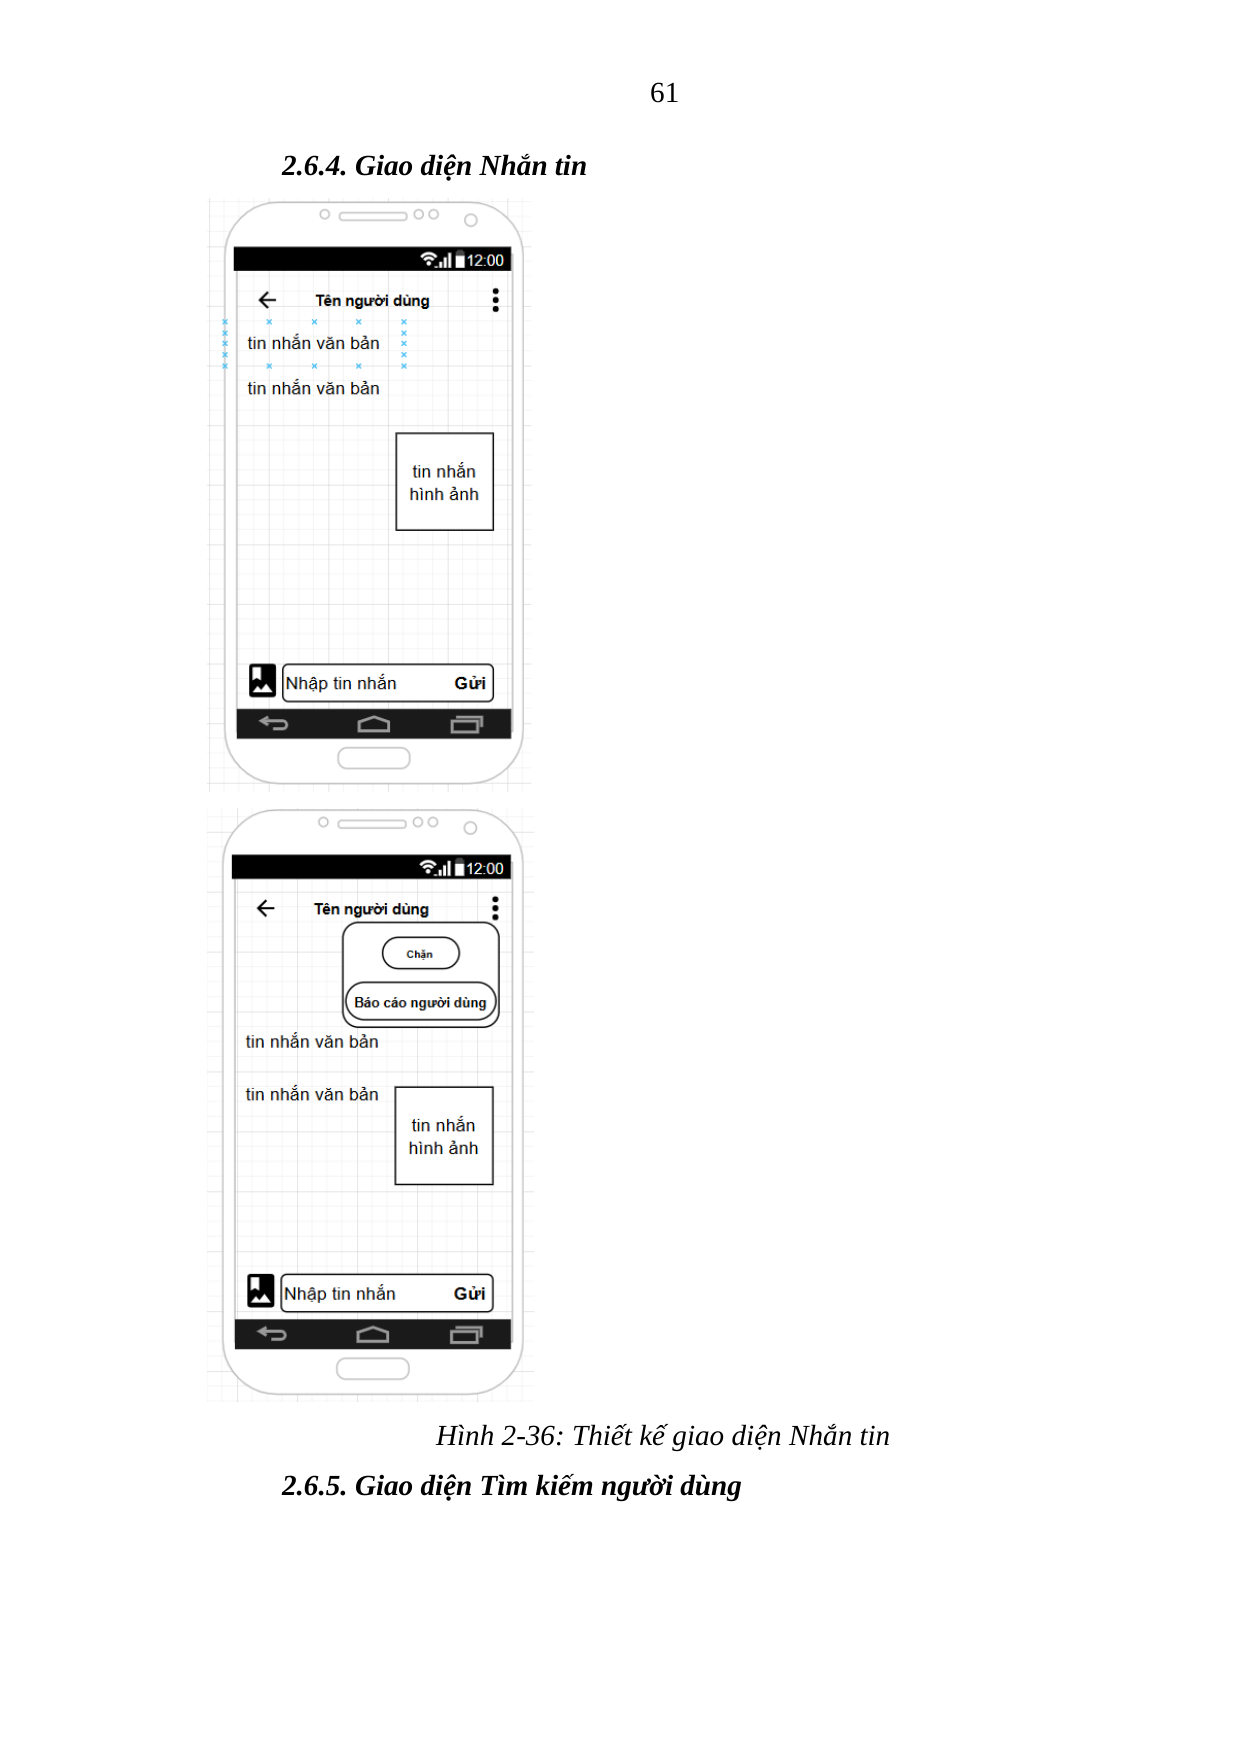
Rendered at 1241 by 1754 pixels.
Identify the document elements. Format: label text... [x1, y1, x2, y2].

picture [206, 198, 532, 792]
text Hình 2-36: Thiết kế giao diện Nhắn tin [207, 1418, 1122, 1452]
text Giao diện Nhắn tin [282, 148, 1122, 181]
text Giao diện Tìm kiếm người dùng [282, 1468, 1122, 1502]
picture [206, 808, 535, 1402]
